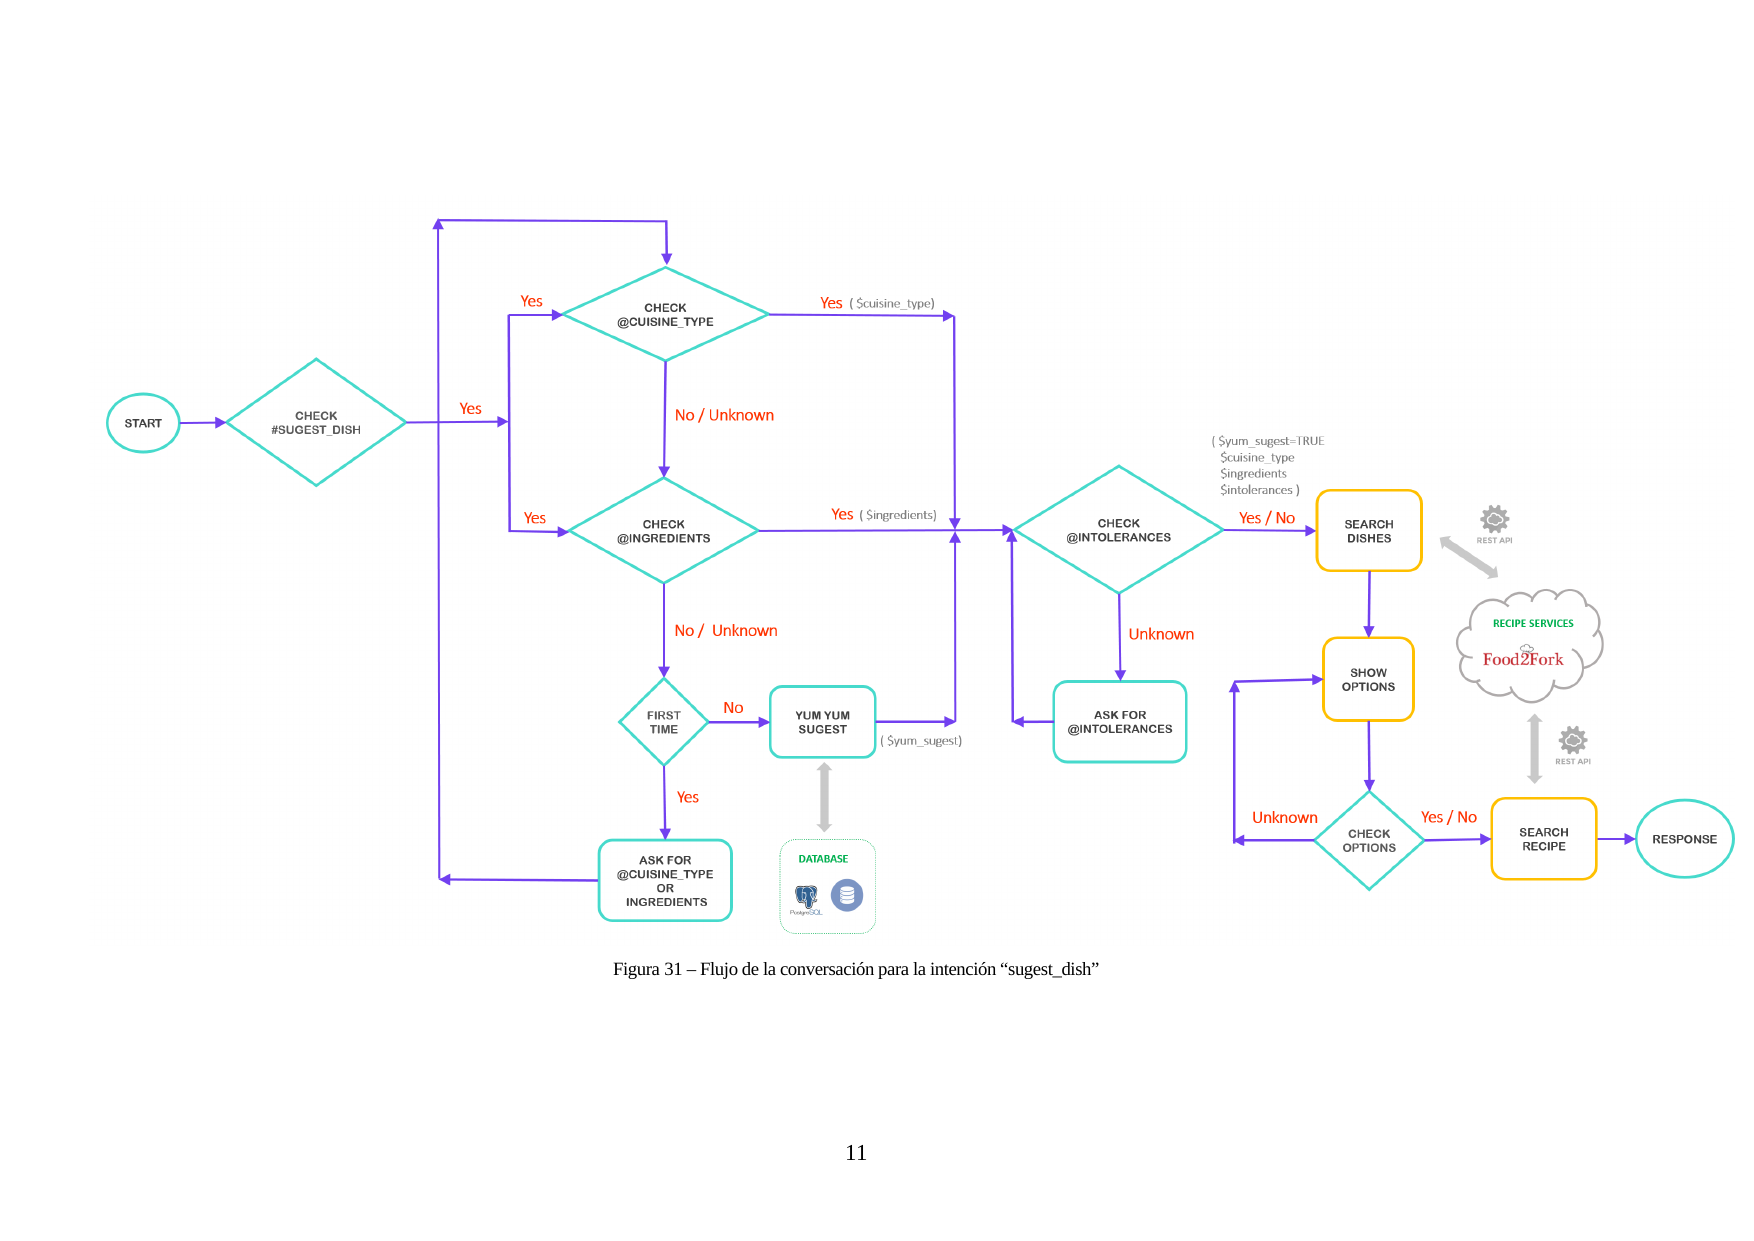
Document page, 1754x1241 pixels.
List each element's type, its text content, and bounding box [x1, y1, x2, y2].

picture [88, 195, 1736, 946]
